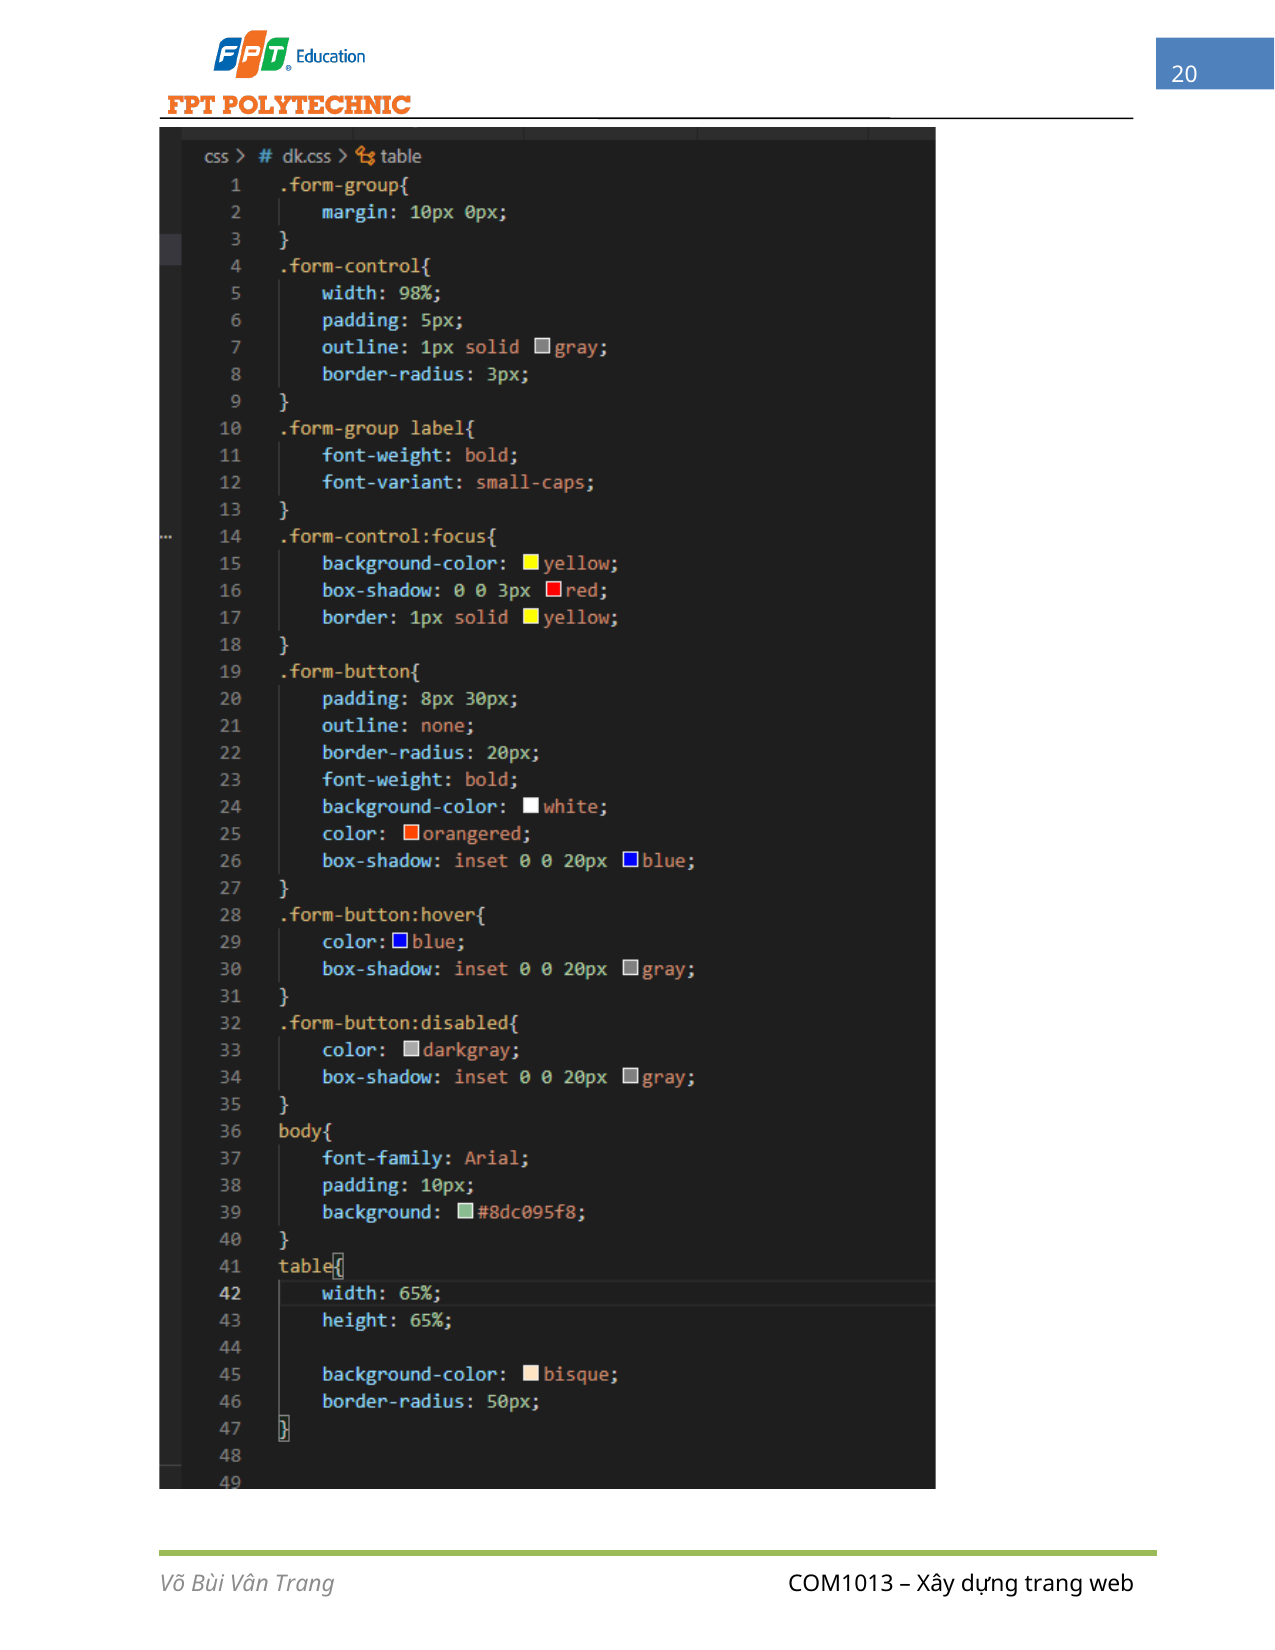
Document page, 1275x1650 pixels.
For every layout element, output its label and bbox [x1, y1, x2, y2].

picture [159, 127, 936, 1489]
picture [159, 22, 419, 122]
